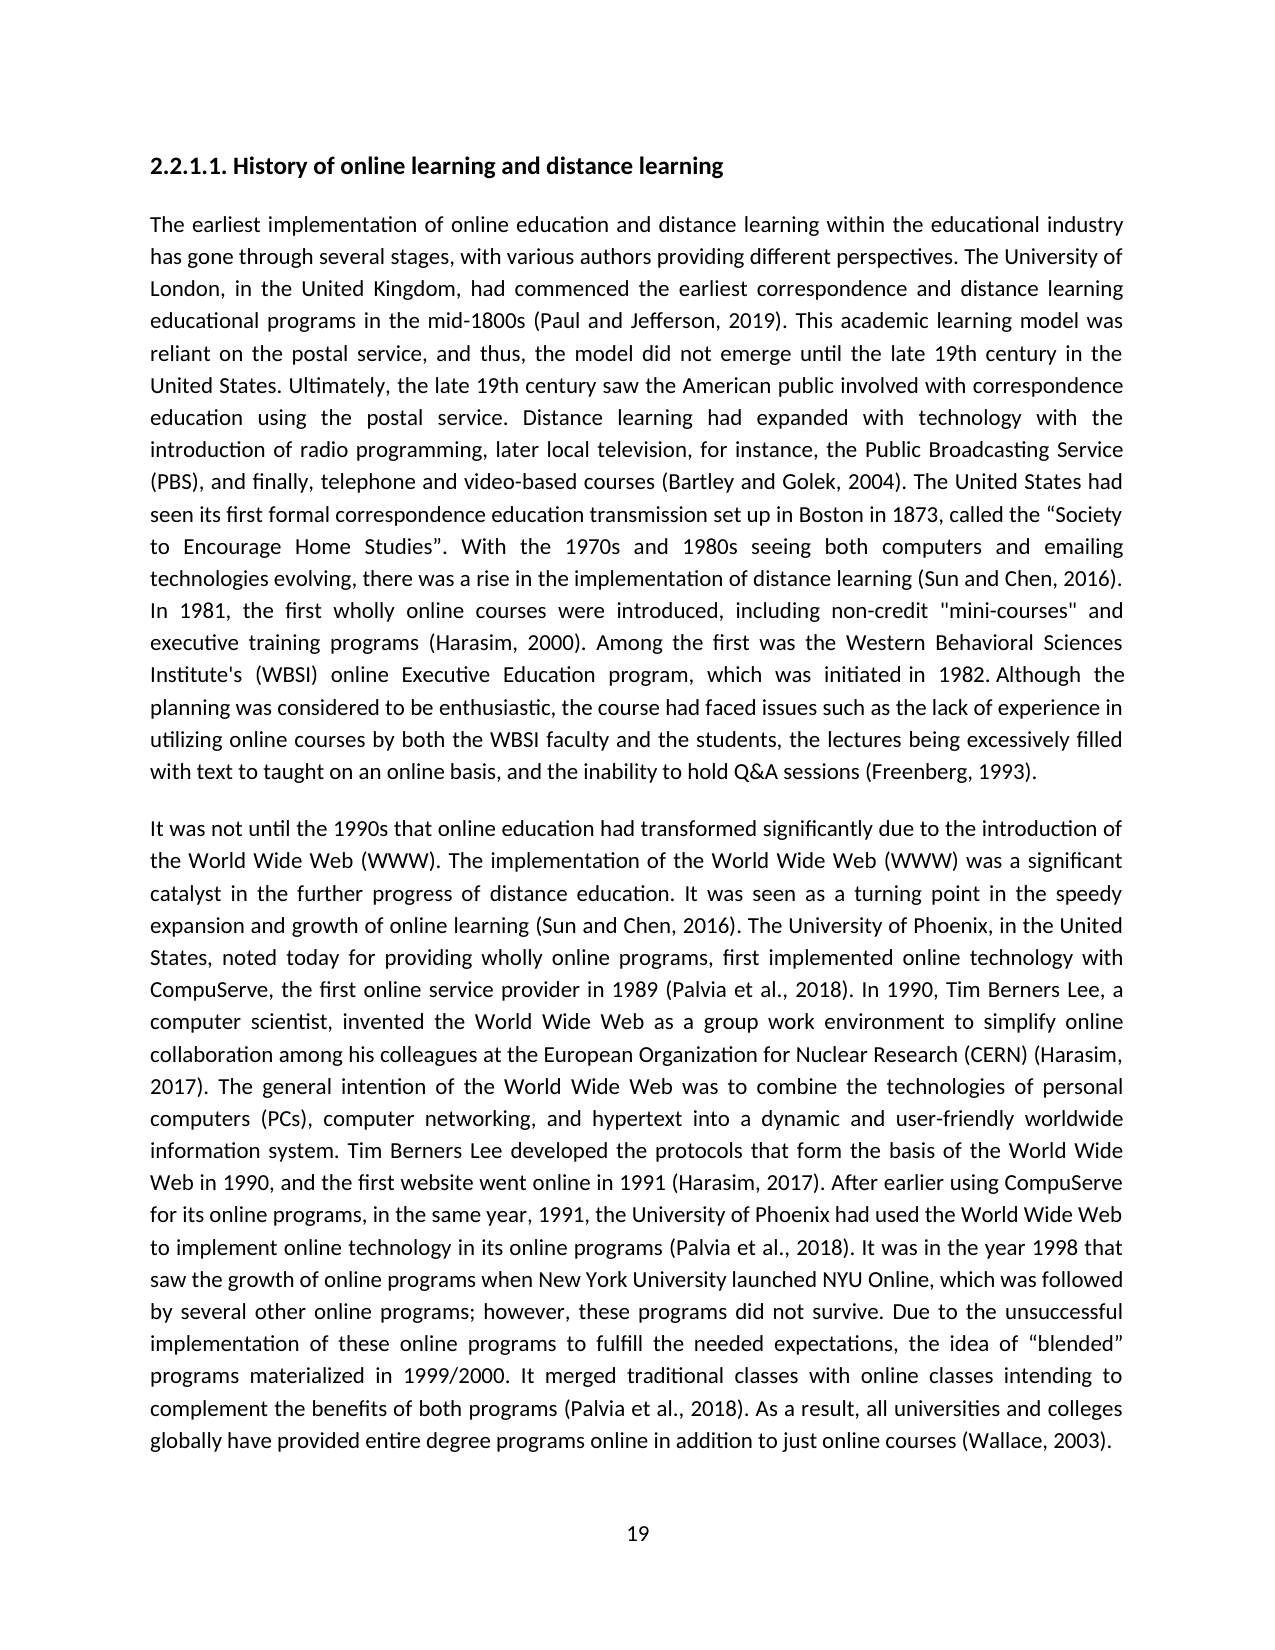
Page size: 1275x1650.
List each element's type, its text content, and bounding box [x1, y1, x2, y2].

subtitle 2.2.1.1. History of online learning and distance learning [150, 150, 1125, 181]
text It was not until the 1990s that online education had transformed significantly due to the introduction of the World Wide Web (WWW). The implementation of the World Wide Web (WWW) was a significant catalyst in the further progress of distance education. It was seen as a turning point in the speedy expansion and growth of online learning (Sun and Chen, 2016). The University of Phoenix, in the United States, noted today for providing wholly online programs, first implemented online technology with CompuServe, the first online service provider in 1989 (Palvia et al., 2018). In 1990, Tim Berners Lee, a computer scientist, invented the World Wide Web as a group work environment to simplify online collaboration among his colleagues at the European Organization for Nuclear Research (CERN) (Harasim, 2017). The general intention of the World Wide Web was to combine the technologies of personal computers (PCs), computer networking, and hypertext into a dynamic and user-friendly worldwide information system. Tim Berners Lee developed the protocols that form the basis of the World Wide Web in 1990, and the first website went online in 1991 (Harasim, 2017). After earlier using CompuServe for its online programs, in the same year, 1991, the University of Phoenix had used the World Wide Web to implement online technology in its online programs (Palvia et al., 2018). It was in the year 1998 that saw the growth of online programs when New York University launched NYU Online, which was followed by several other online programs; however, these programs did not survive. Due to the unsuccessful implementation of these online programs to fulfill the needed expectations, the idea of “blended” programs materialized in 1999/2000. It merged traditional classes with online classes intending to complement the benefits of both programs (Palvia et al., 2018). As a result, all universities and colleges globally have provided entire degree programs online in addition to just online courses (Wallace, 2003). [150, 814, 1125, 1454]
text The earliest implementation of online education and distance learning within the educational industry has gone through several stages, with various authors providing different perspectives. The University of London, in the United Kingdom, had commenced the earliest correspondence and distance learning educational programs in the mid-1800s (Paul and Jefferson, 2019). This academic learning model was reliant on the postal service, and thus, the model did not emerge until the late 19th century in the United States. Ultimately, the late 19th century saw the American public involved with correspondence education using the postal service. Distance learning had expanded with technology with the introduction of radio programming, later local television, for instance, the Public Broadcasting Service (PBS), and finally, telephone and video-based courses (Bartley and Golek, 2004). The United States had seen its first formal correspondence education transmission set up in Boston in 1873, called the “Society to Encourage Home Studies”. With the 1970s and 1980s seeing both computers and emailing technologies evolving, there was a rise in the implementation of distance learning (Sun and Chen, 2016). In 1981, the first wholly online courses were introduced, including non-credit "mini-courses" and executive training programs (Harasim, 2000). Among the first was the Western Behavioral Sciences Institute's (WBSI) online Executive Education program, which was initiated in 1982. Although the planning was considered to be enthusiastic, the course had faced issues such as the lack of experience in utilizing online courses by both the WBSI faculty and the students, the lectures being excessively filled with text to taught on an online basis, and the inability to hold Q&A sessions (Freenberg, 1993). [150, 210, 1125, 785]
